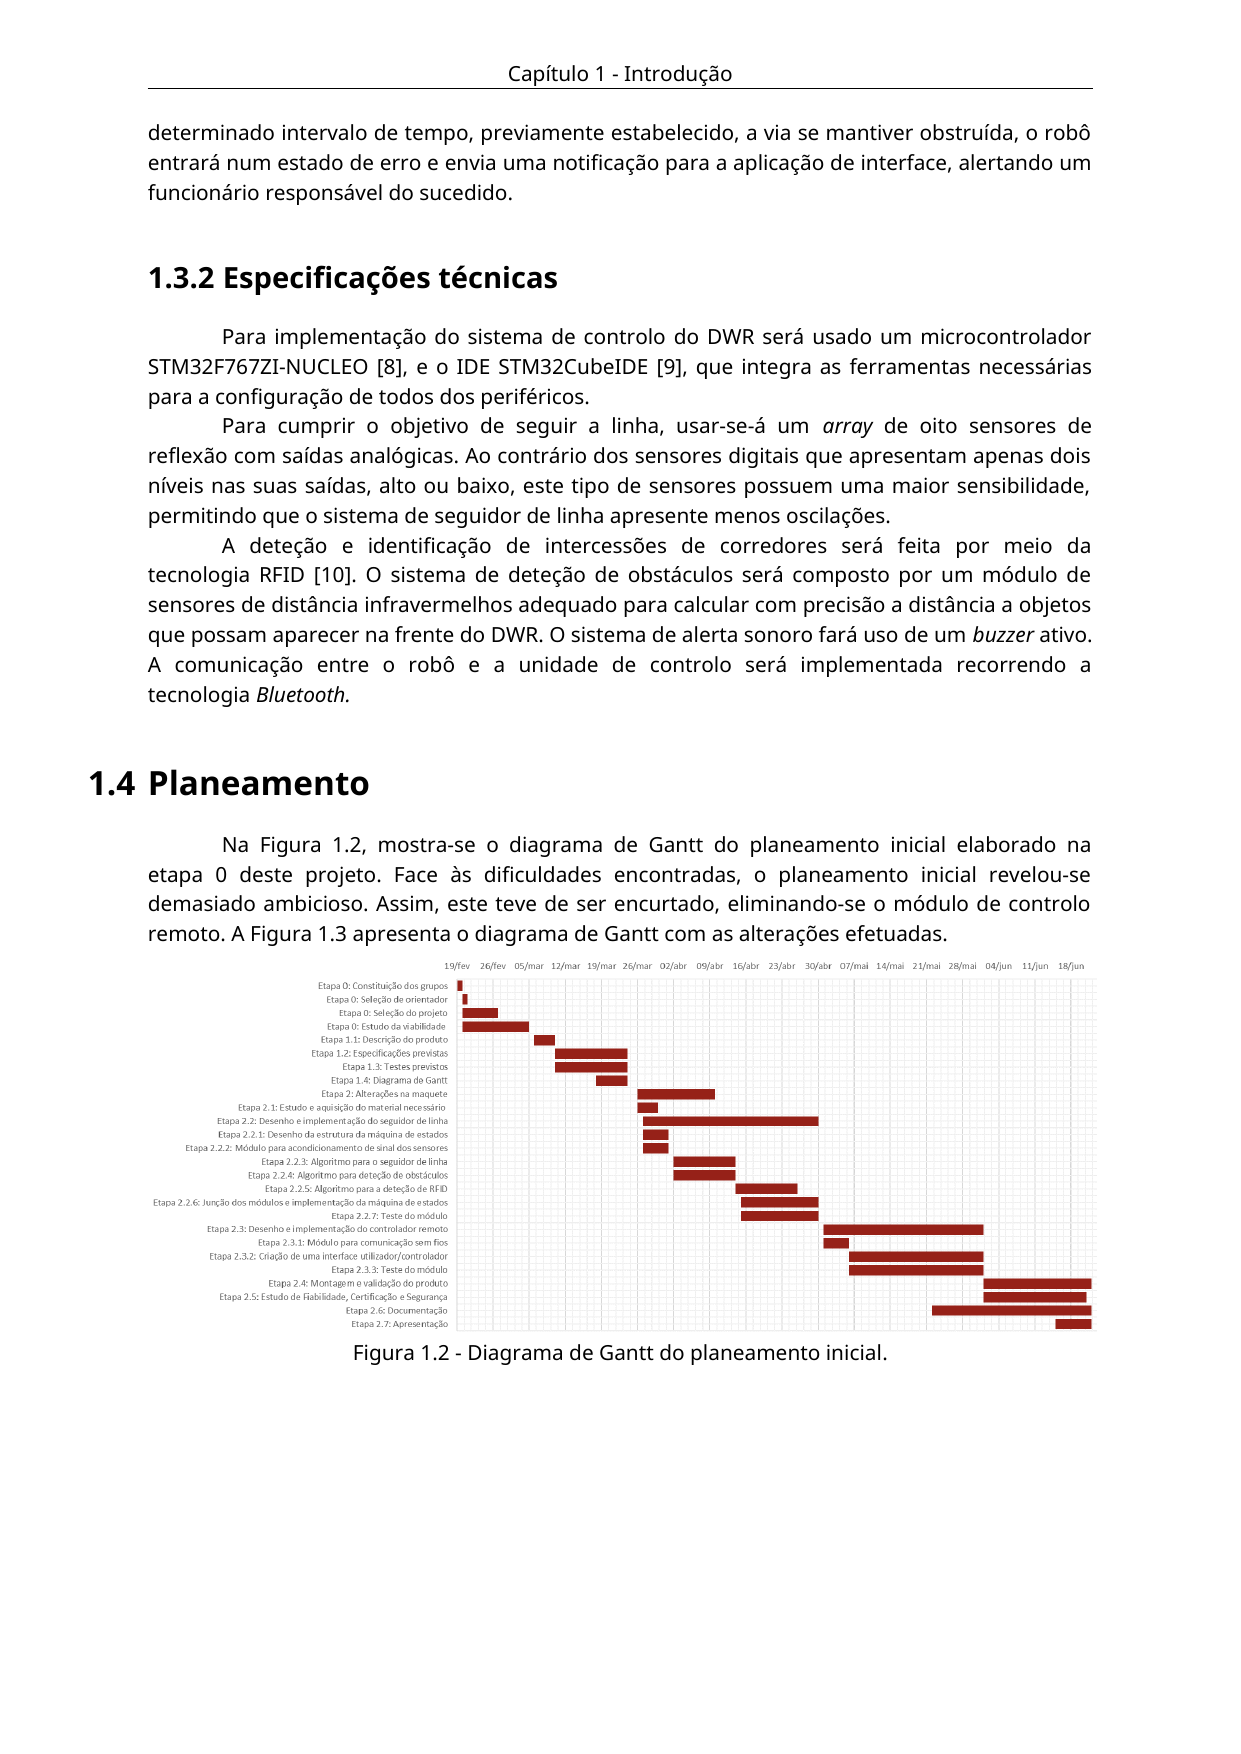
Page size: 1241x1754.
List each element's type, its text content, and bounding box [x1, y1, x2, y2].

text A deteção e identificação de intercessões de corredores será feita por meio da tecnologia RFID . O sistema de deteção de obstáculos será composto por um módulo de sensores de distância infravermelhos adequado para calcular com precisão a distância a objetos que possam aparecer na frente do DWR. O sistema de alerta sonoro fará uso de um buzzer ativo. A comunicação entre o robô e a unidade de controlo será implementada recorrendo a tecnologia Bluetooth. [148, 531, 1092, 708]
subtitle Especificações técnicas [148, 257, 1092, 297]
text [148, 118, 1092, 206]
text Para implementação do sistema de controlo do DWR será usado um microcontrolador STM32F767ZI-NUCLEO , e o IDE STM32CubeIDE , que integra as ferramentas necessárias para a configuração de todos dos periféricos. [148, 322, 1092, 410]
picture [147, 949, 1104, 1337]
text Para cumprir o objetivo de seguir a linha, usar-se-á um array de oito sensores de reflexão com saídas analógicas. Ao contrário dos sensores digitais que apresentam apenas dois níveis nas suas saídas, alto ou baixo, este tipo de sensores possuem uma maior sensibilidade, permitindo que o sistema de seguidor de linha apresente menos oscilações. [148, 412, 1092, 529]
subtitle Planeamento [88, 759, 1092, 805]
text Na Figura 1.2, mostra-se o diagrama de Gantt do planeamento inicial elaborado na etapa 0 deste projeto. Face às dificuldades encontradas, o planeamento inicial revelou-se demasiado ambicioso. Assim, este teve de ser encurtado, eliminando-se o módulo de controlo remoto. A Figura 1.3 apresenta o diagrama de Gantt com as alterações efetuadas. [148, 830, 1092, 948]
